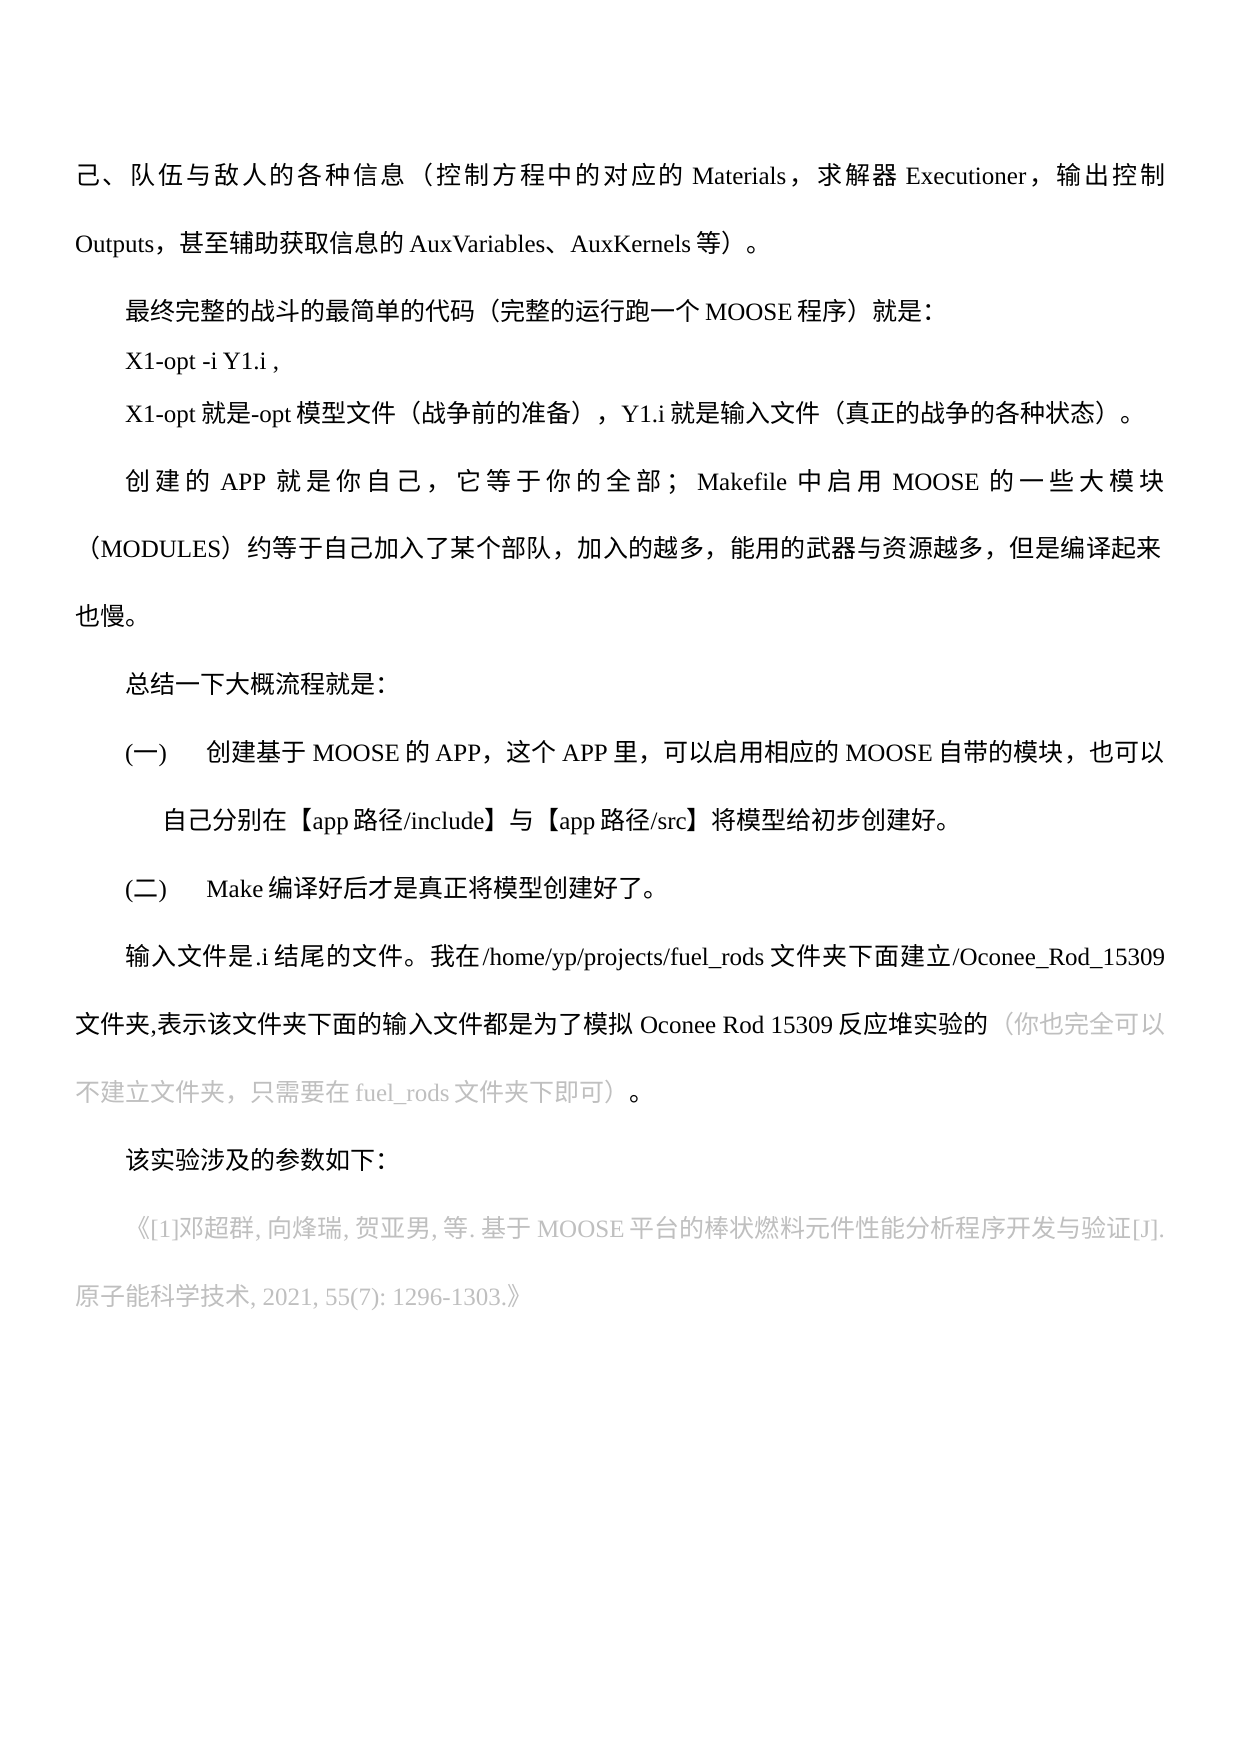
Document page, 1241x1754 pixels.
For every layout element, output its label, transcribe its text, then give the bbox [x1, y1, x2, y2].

text X1-opt -i Y1.i , [75, 343, 1165, 377]
list Make编译好后才是真正将模型创建好了。 [125, 853, 1165, 921]
text 《[1]邓超群, 向烽瑞, 贺亚男, 等. 基于MOOSE平台的棒状燃料元件性能分析程序开发与验证[J]. 原子能科学技术, 2021, 55(7): 1296-1303.》 [75, 1192, 1165, 1328]
list 创建基于MOOSE的APP，这个APP里，可以启用相应的MOOSE自带的模块，也可以自己分别在【app路径/include】与【app路径/src】将模型给初步创建好。 [125, 717, 1165, 853]
text 该实验涉及的参数如下： [75, 1124, 1165, 1192]
text 最终完整的战斗的最简单的代码（完整的运行跑一个MOOSE程序）就是： [75, 275, 1165, 343]
text 输入文件是.i结尾的文件。我在/home/yp/projects/fuel_rods文件夹下面建立/Oconee_Rod_15309文件夹,表示该文件夹下面的输入文件都是为了模拟Oconee Rod 15309反应堆实验的（你也完全可以不建立文件夹，只需要在fuel_rods文件夹下即可）。 [75, 921, 1165, 1124]
text X1-opt就是-opt模型文件（战争前的准备），Y1.i就是输入文件（真正的战争的各种状态）。 [75, 377, 1165, 445]
text 总结一下大概流程就是： [75, 649, 1165, 717]
text 创建的APP就是你自己，它等于你的全部；Makefile中启用MOOSE的一些大模块（MODULES）约等于自己加入了某个部队，加入的越多，能用的武器与资源越多，但是编译起来也慢。 [75, 445, 1165, 649]
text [75, 139, 1165, 275]
